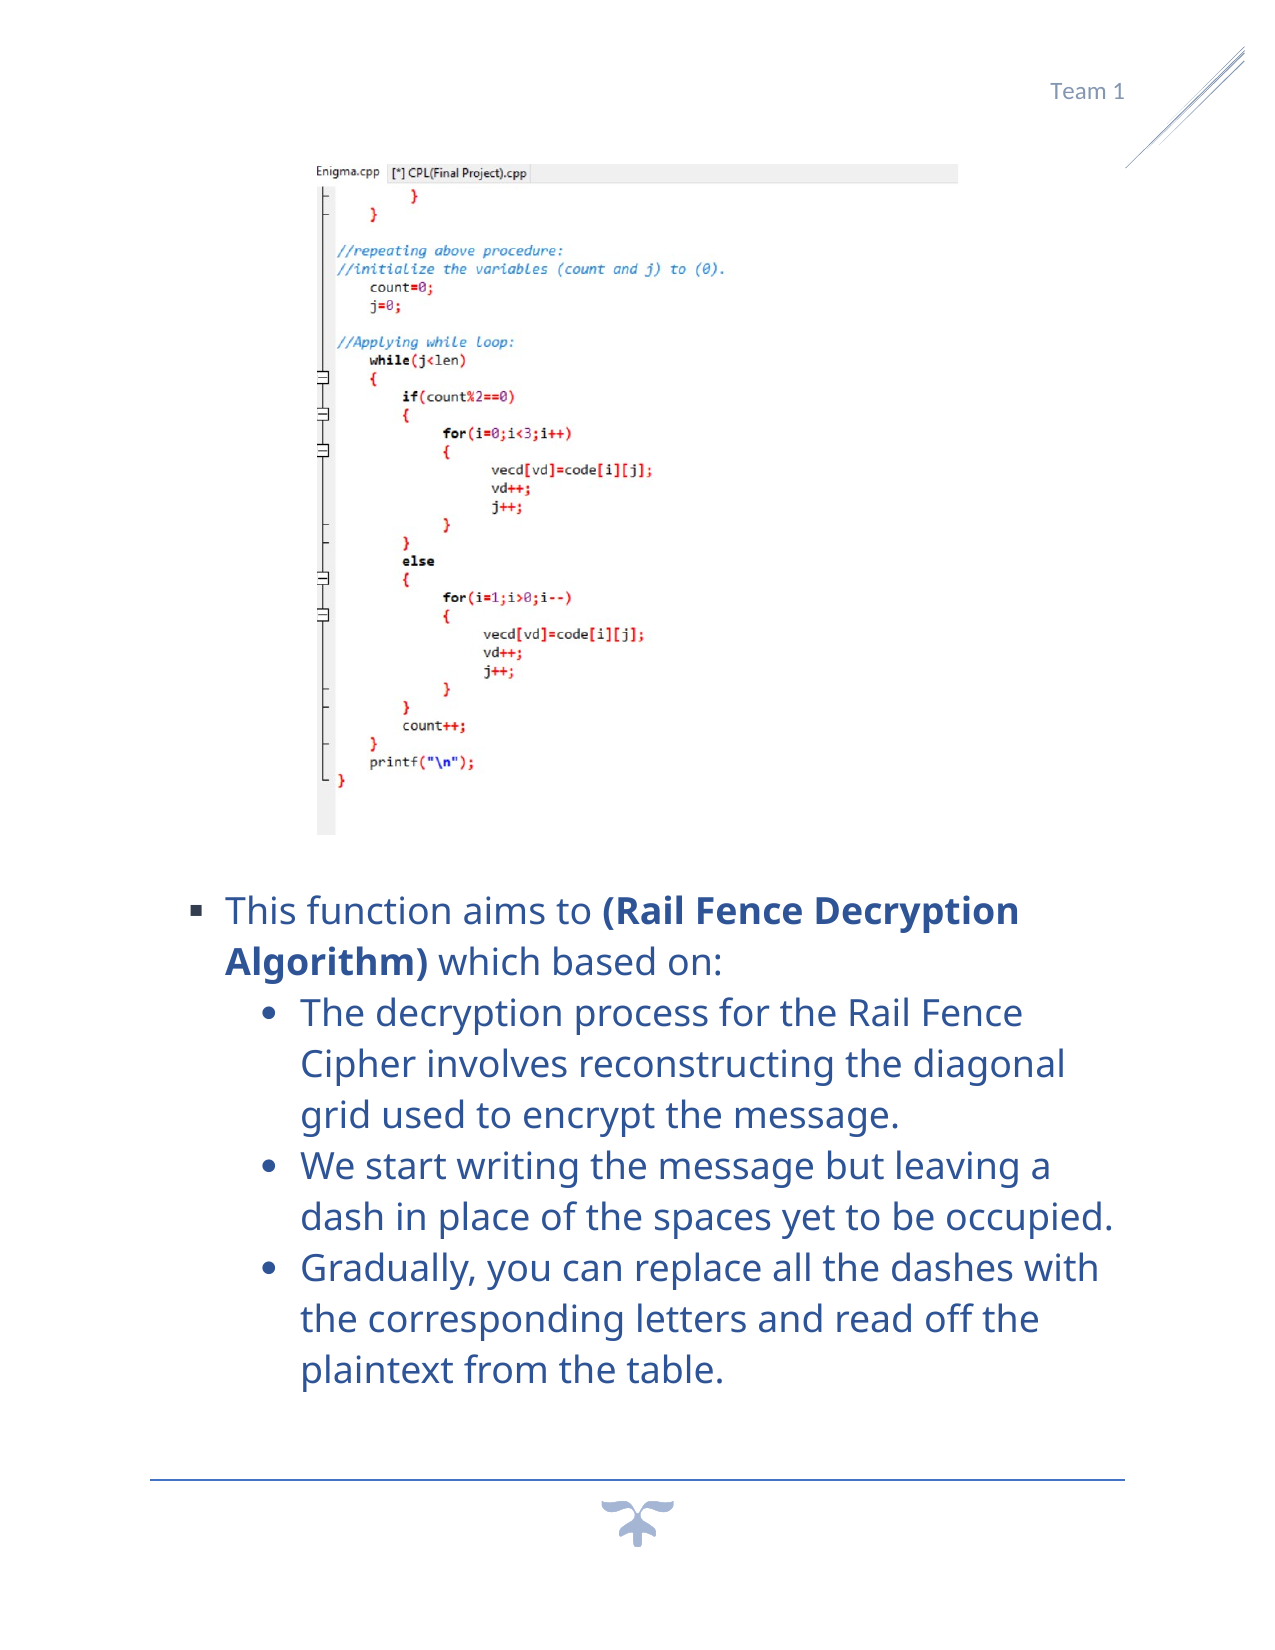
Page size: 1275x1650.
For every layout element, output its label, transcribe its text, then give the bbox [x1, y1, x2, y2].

list The decryption process for the Rail Fence Cipher involves reconstructing the diagonal grid used to encrypt the message. [262, 987, 1125, 1140]
list Gradually, you can replace all the dashes with the corresponding letters and read off the plaintext from the table. [262, 1242, 1125, 1395]
list This function aims to (Rail Fence Decryption Algorithm) which based on: [187, 884, 1125, 987]
list We start writing the message but leaving a dash in place of the spaces yet to be occupied. [262, 1140, 1125, 1242]
picture [317, 164, 959, 835]
